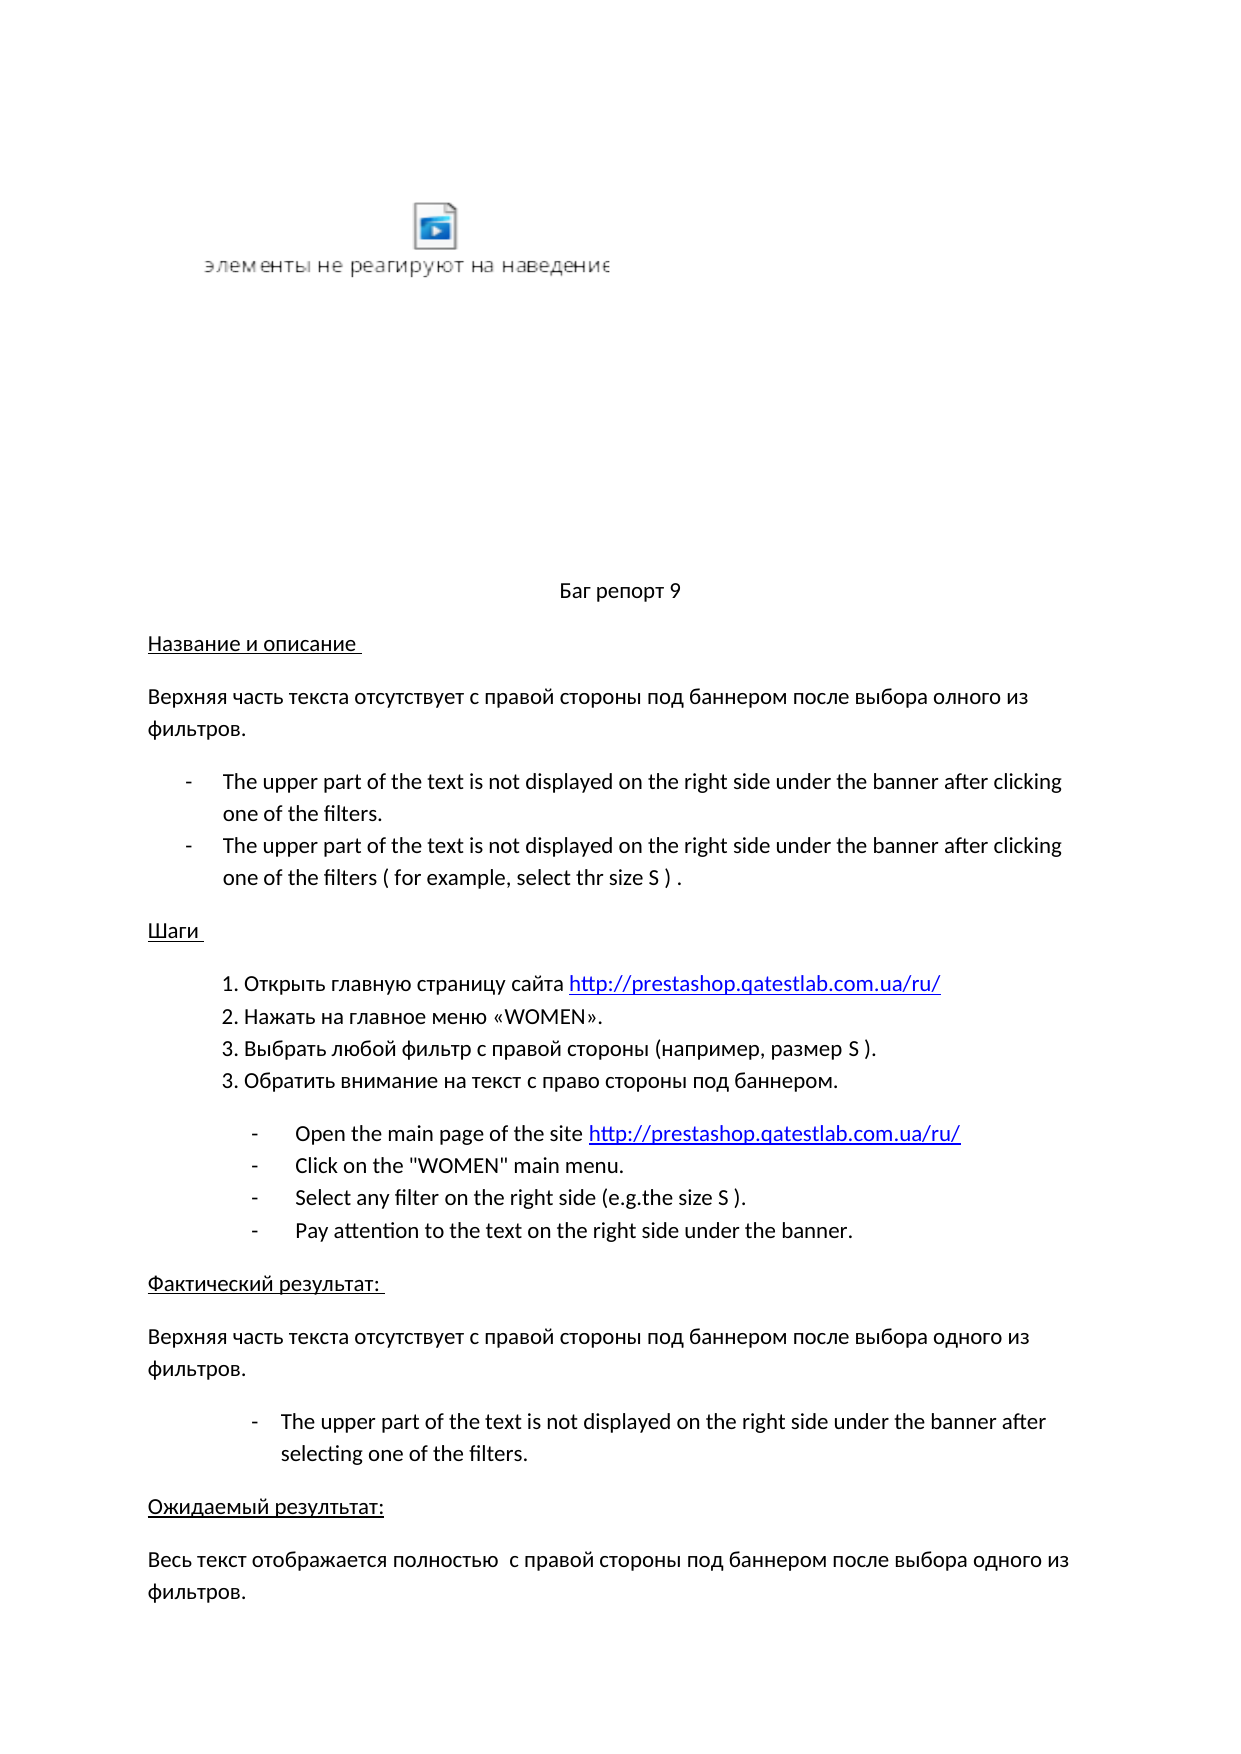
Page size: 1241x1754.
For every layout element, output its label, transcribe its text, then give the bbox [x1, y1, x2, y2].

text 3. Выбрать любой фильтр с правой стороны (например, размер S ). [221, 1034, 1093, 1062]
list Pay attention to the text on the right side under the banner. [223, 1216, 1093, 1244]
list The upper part of the text is not displayed on the right side under the banner after selecting one of the filters. [251, 1407, 1093, 1467]
text 2. Нажать на главное меню «WOMEN». [221, 1002, 1093, 1030]
list The upper part of the text is not displayed on the right side under the banner after clicking one of the filters. [185, 767, 1093, 827]
text Верхняя часть текста отсутствует с правой стороны под баннером после выбора одного из фильтров. [148, 1322, 1093, 1382]
text 3. Обратить внимание на текст c право стороны под баннером. [221, 1066, 1093, 1094]
text Название и описание [148, 629, 1093, 657]
list The upper part of the text is not displayed on the right side under the banner after clicking one of the filters ( for example, select thr size S ) . [185, 831, 1093, 892]
list Open the main page of the site http://prestashop.qatestlab.com.ua/ru/ [223, 1119, 1093, 1147]
text Баг репорт 9 [148, 576, 1093, 604]
list Click on the "WOMEN" main menu. [223, 1151, 1093, 1179]
text Верхняя часть текста отсутствует с правой стороны под баннером после выбора олного из фильтров. [148, 682, 1093, 742]
text Ожидаемый резултьтат: [148, 1492, 1093, 1520]
text Фактический результат: [148, 1269, 1093, 1297]
text Весь текст отображается полностью c правой стороны под баннером после выбора одного из фильтров. [148, 1545, 1093, 1605]
text Шаги [148, 917, 1093, 944]
text 1. Открыть главную страницу сайта http://prestashop.qatestlab.com.ua/ru/ [221, 969, 1093, 998]
list Select any filter on the right side (e.g.the size S ). [223, 1183, 1093, 1212]
